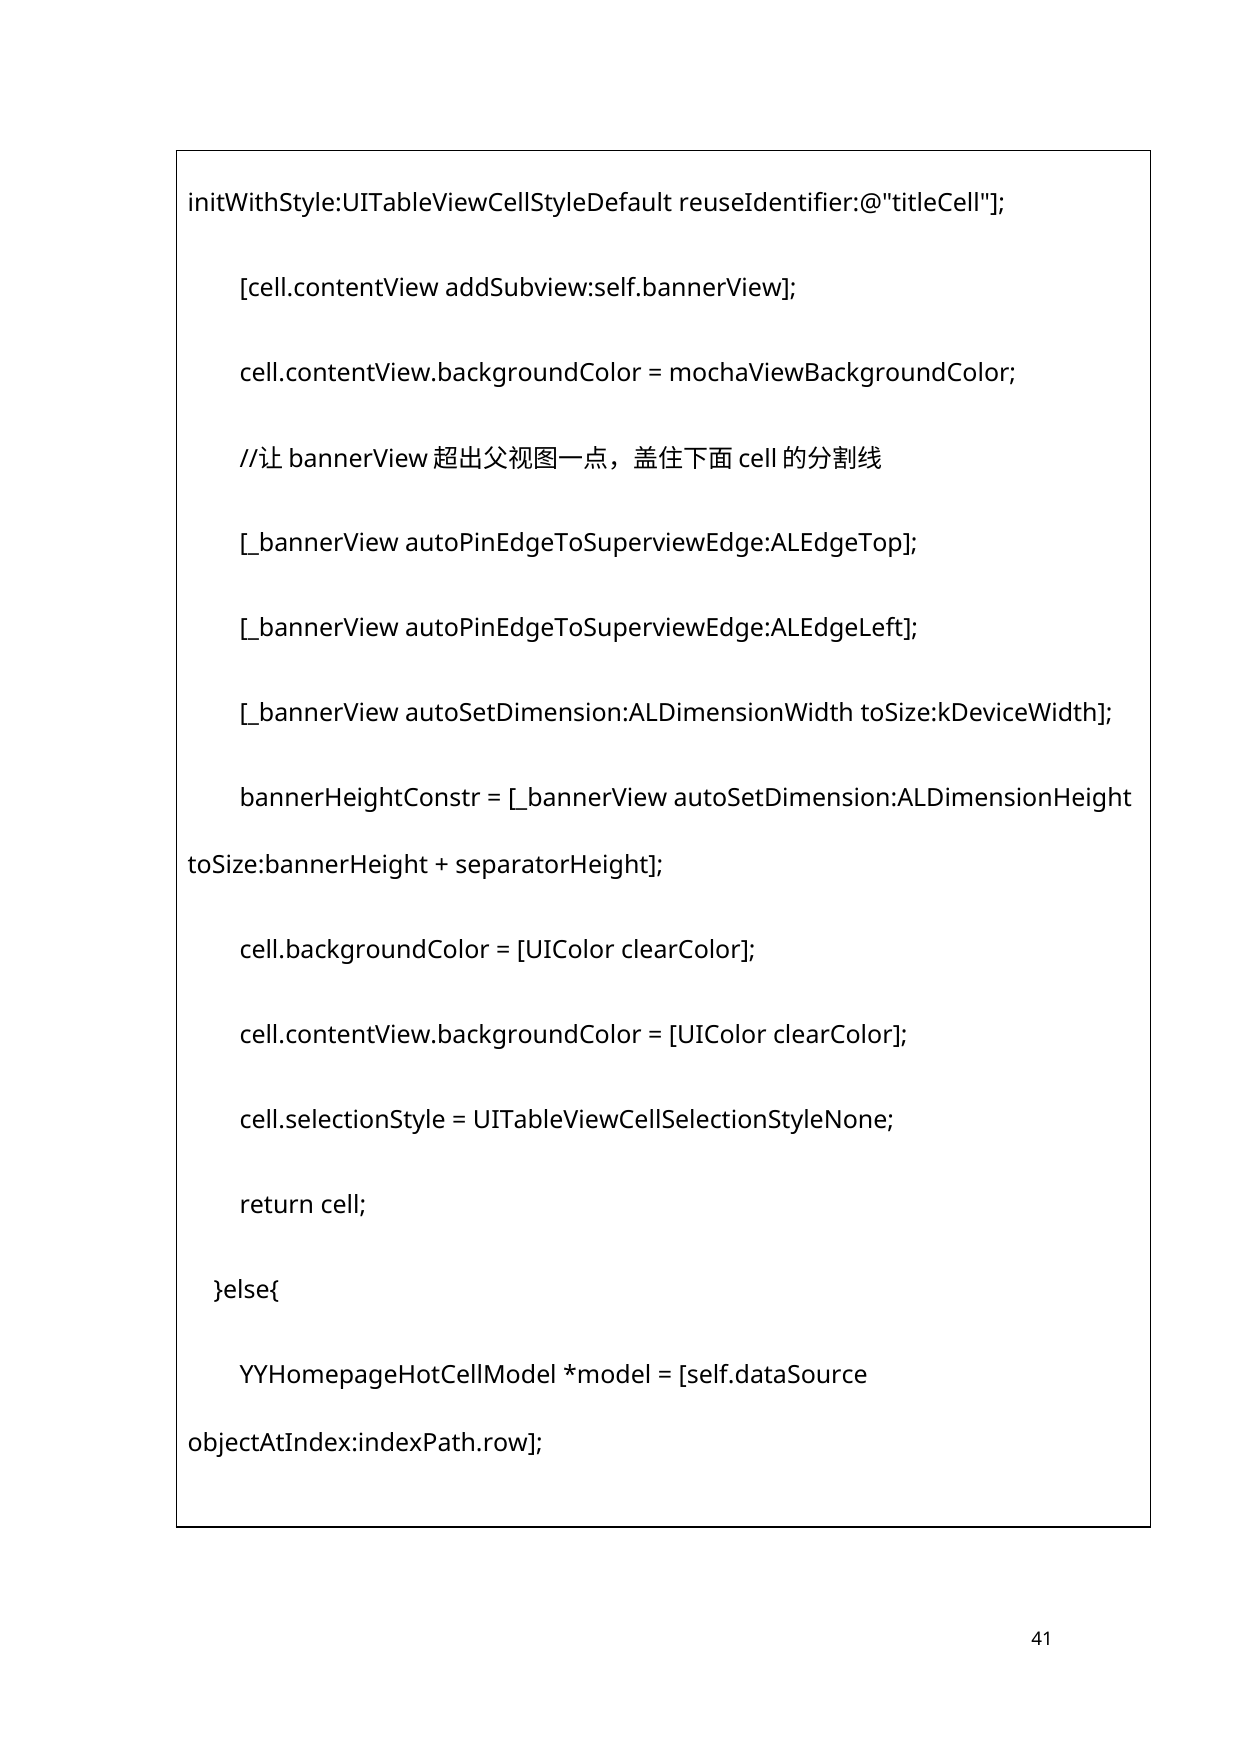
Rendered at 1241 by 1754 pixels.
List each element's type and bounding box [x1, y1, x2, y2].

table_cell [177, 151, 1150, 1526]
